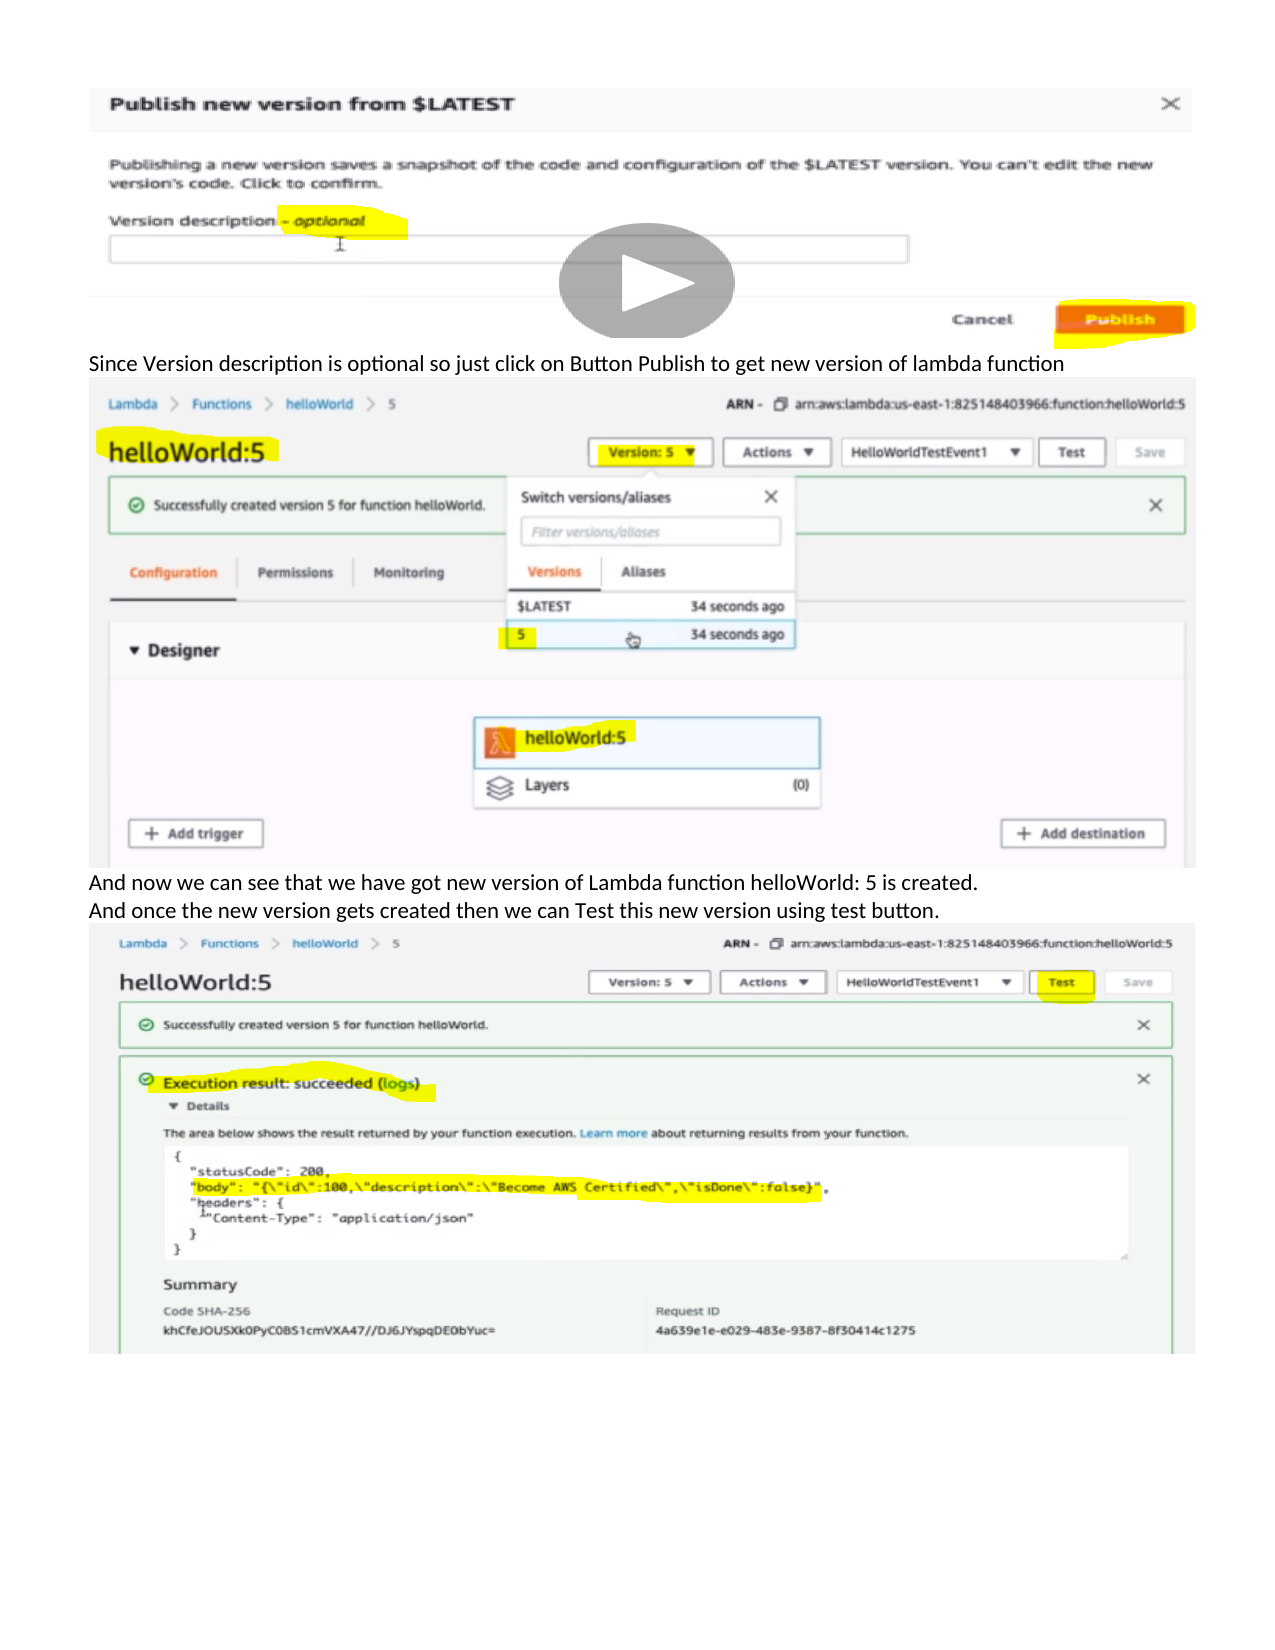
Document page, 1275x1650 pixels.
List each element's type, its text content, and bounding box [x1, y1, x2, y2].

text And now we can see that we have got new version of Lambda function helloWorld: 5 is created. [89, 868, 1196, 896]
picture [88, 88, 1195, 349]
picture [88, 377, 1197, 868]
picture [88, 923, 1196, 1354]
text Since Version description is optional so just click on Button Publish to get new version of lambda function [89, 349, 1196, 377]
text And once the new version gets created then we can Test this new version using test button. [89, 896, 1196, 923]
